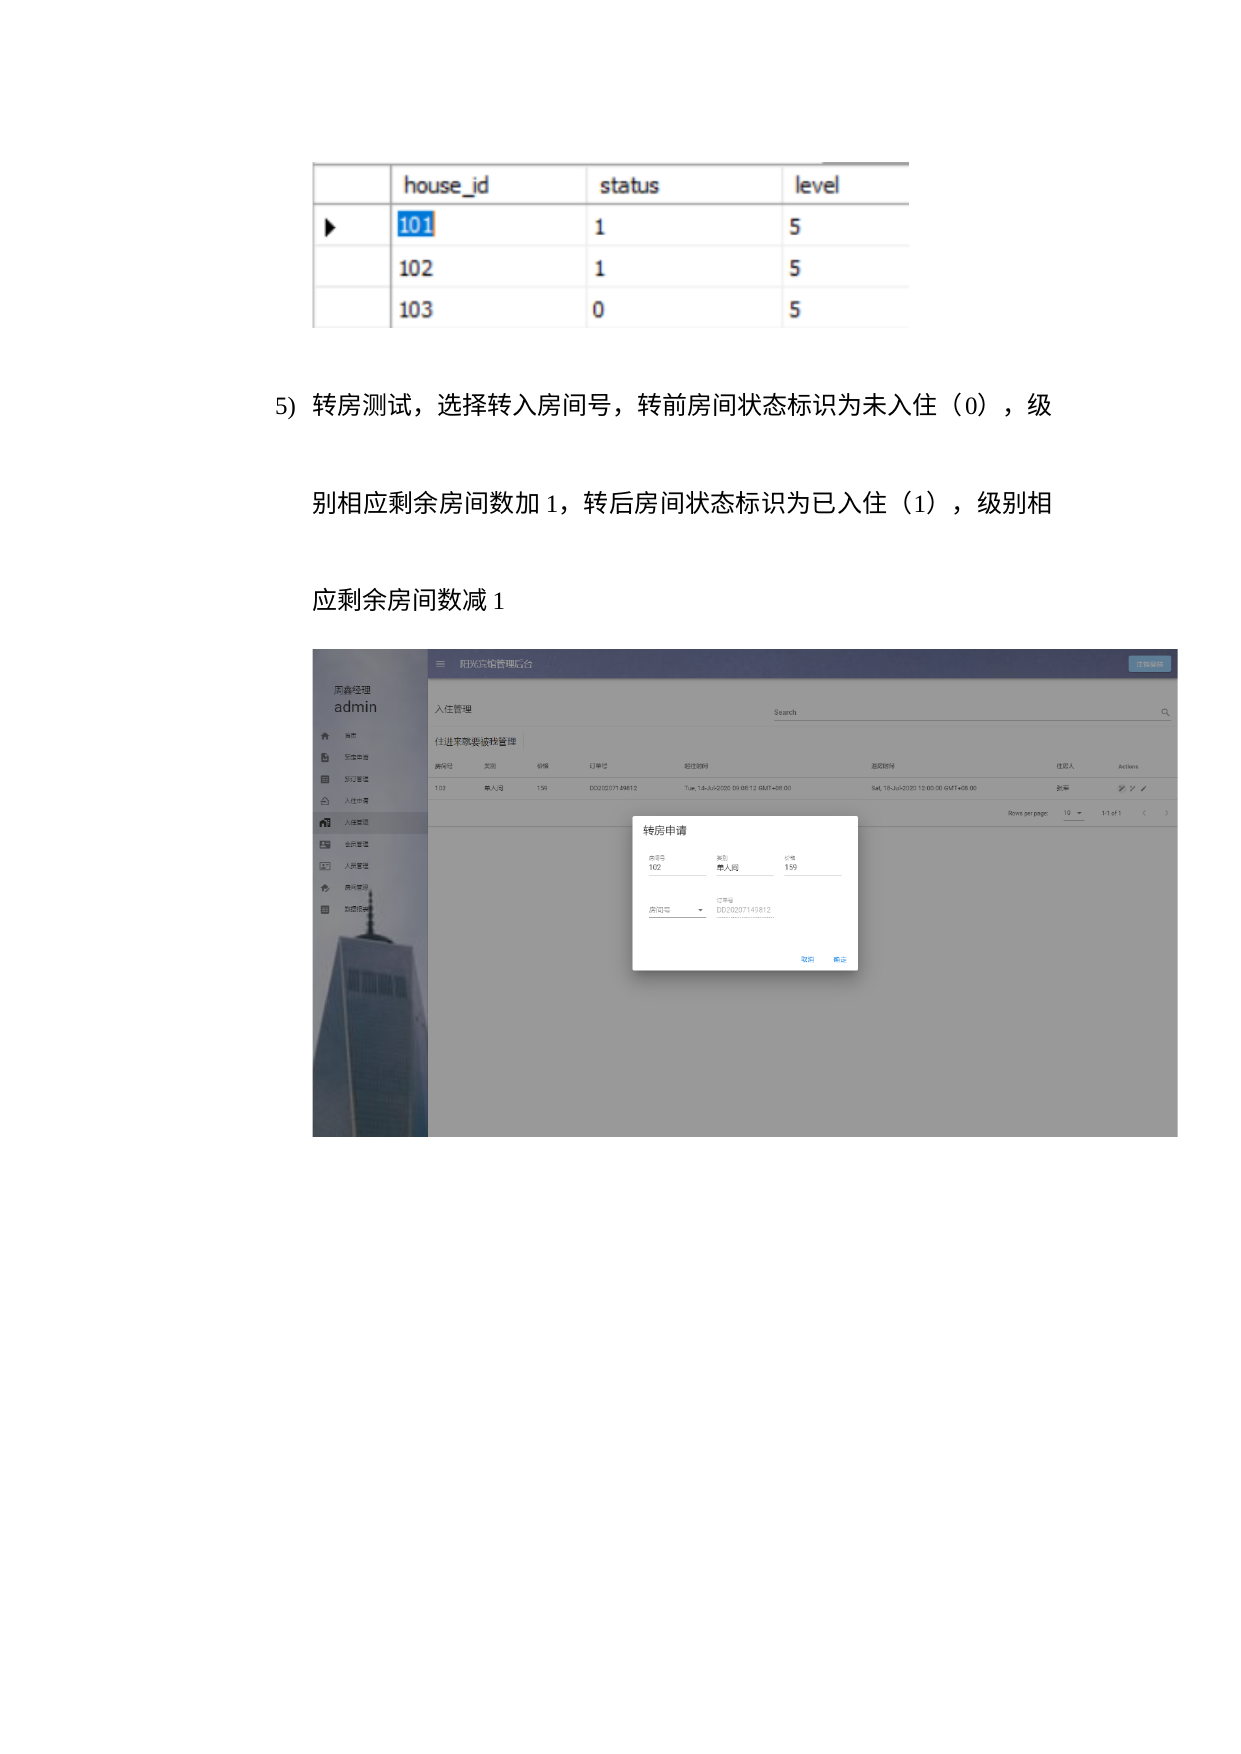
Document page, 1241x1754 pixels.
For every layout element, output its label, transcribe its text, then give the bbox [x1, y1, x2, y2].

list 转房测试，选择转入房间号，转前房间状态标识为未入住（0），级别相应剩余房间数加1，转后房间状态标识为已入住（1），级别相应剩余房间数减1 [275, 371, 1053, 631]
picture [312, 649, 1178, 1137]
picture [312, 162, 909, 328]
